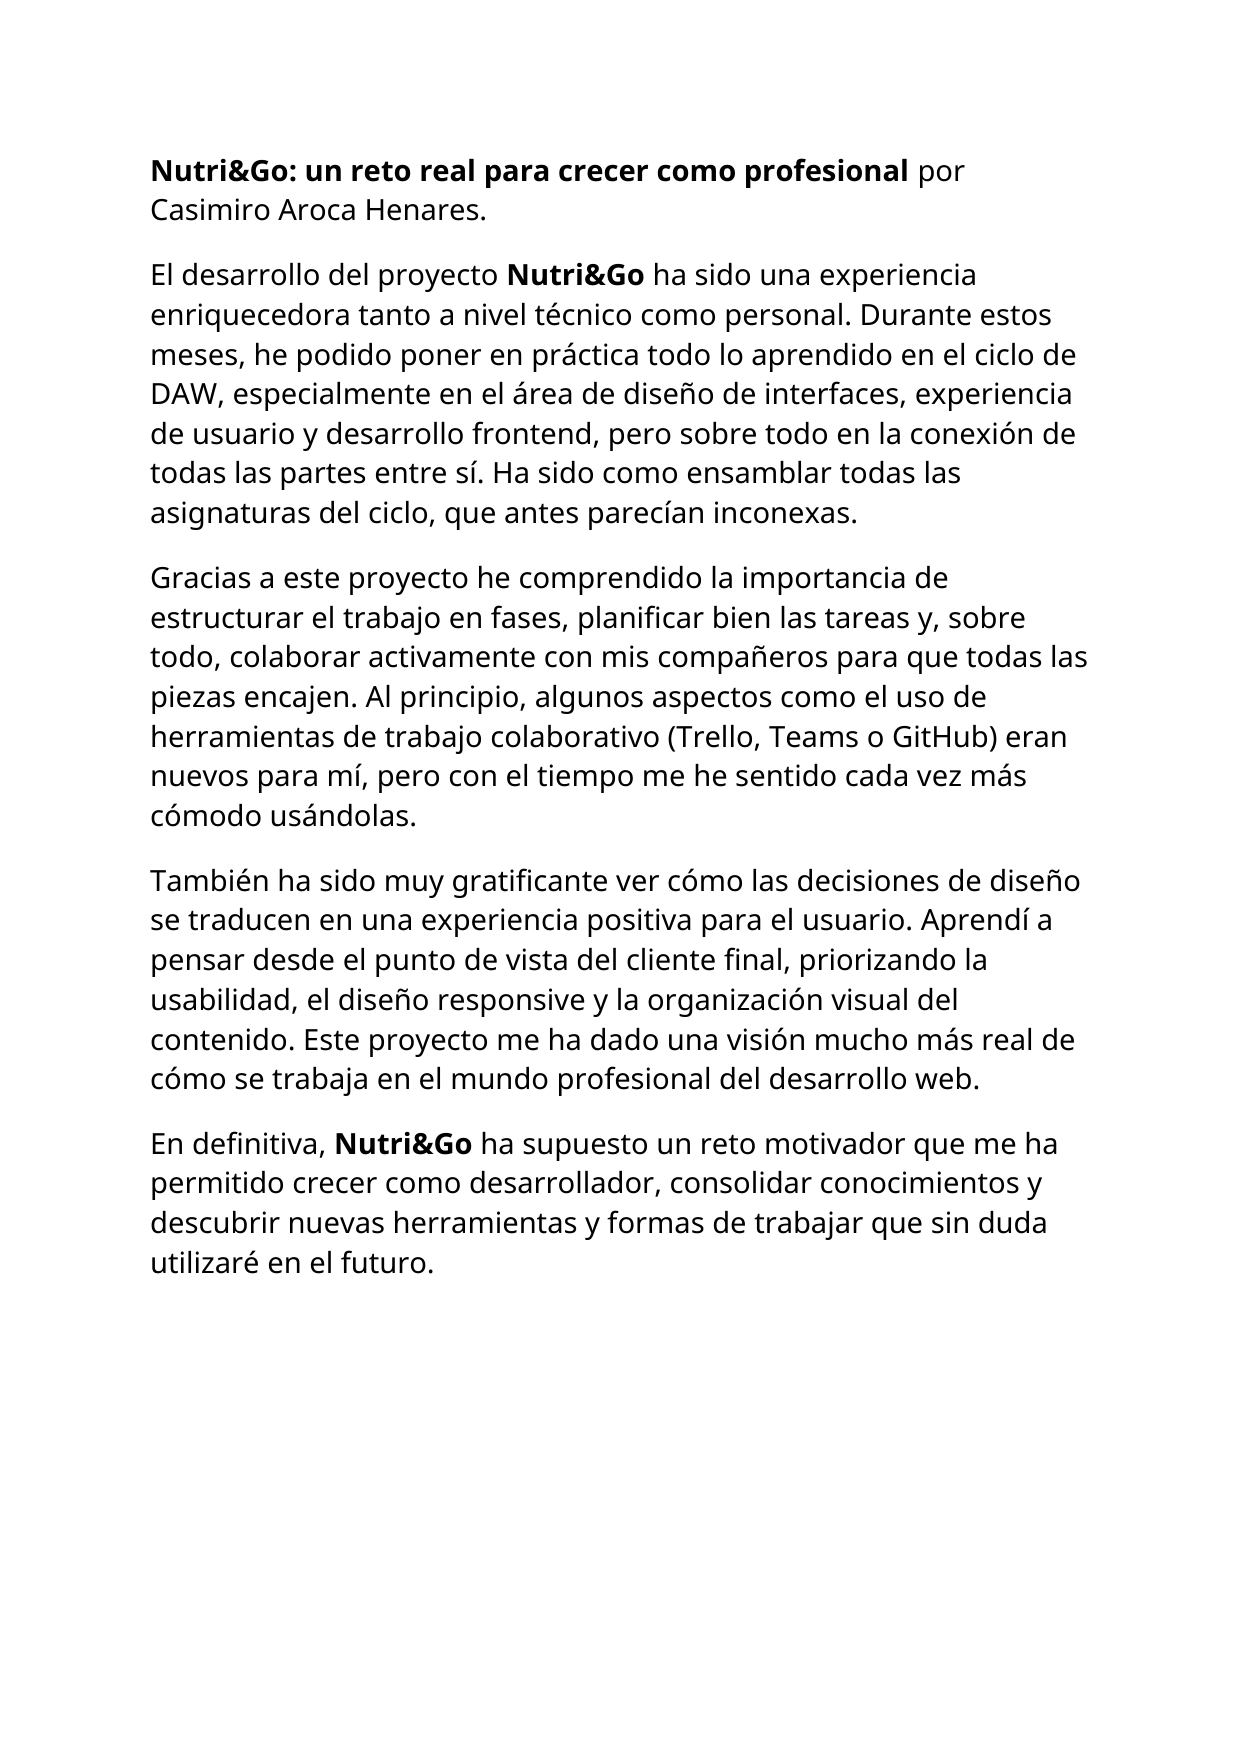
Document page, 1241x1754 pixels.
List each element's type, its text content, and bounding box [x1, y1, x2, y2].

text Gracias a este proyecto he comprendido la importancia de estructurar el trabajo en fases, planificar bien las tareas y, sobre todo, colaborar activamente con mis compañeros para que todas las piezas encajen. Al principio, algunos aspectos como el uso de herramientas de trabajo colaborativo (Trello, Teams o GitHub) eran nuevos para mí, pero con el tiempo me he sentido cada vez más cómodo usándolas. [150, 557, 1090, 835]
text También ha sido muy gratificante ver cómo las decisiones de diseño se traducen en una experiencia positiva para el usuario. Aprendí a pensar desde el punto de vista del cliente final, priorizando la usabilidad, el diseño responsive y la organización visual del contenido. Este proyecto me ha dado una visión mucho más real de cómo se trabaja en el mundo profesional del desarrollo web. [150, 860, 1090, 1098]
text Nutri&Go: un reto real para crecer como profesional por Casimiro Aroca Henares. [150, 150, 1090, 229]
text El desarrollo del proyecto Nutri&Go ha sido una experiencia enriquecedora tanto a nivel técnico como personal. Durante estos meses, he podido poner en práctica todo lo aprendido en el ciclo de DAW, especialmente en el área de diseño de interfaces, experiencia de usuario y desarrollo frontend, pero sobre todo en la conexión de todas las partes entre sí. Ha sido como ensamblar todas las asignaturas del ciclo, que antes parecían inconexas. [150, 254, 1090, 532]
text En definitiva, Nutri&Go ha supuesto un reto motivador que me ha permitido crecer como desarrollador, consolidar conocimientos y descubrir nuevas herramientas y formas de trabajar que sin duda utilizaré en el futuro. [150, 1123, 1090, 1282]
